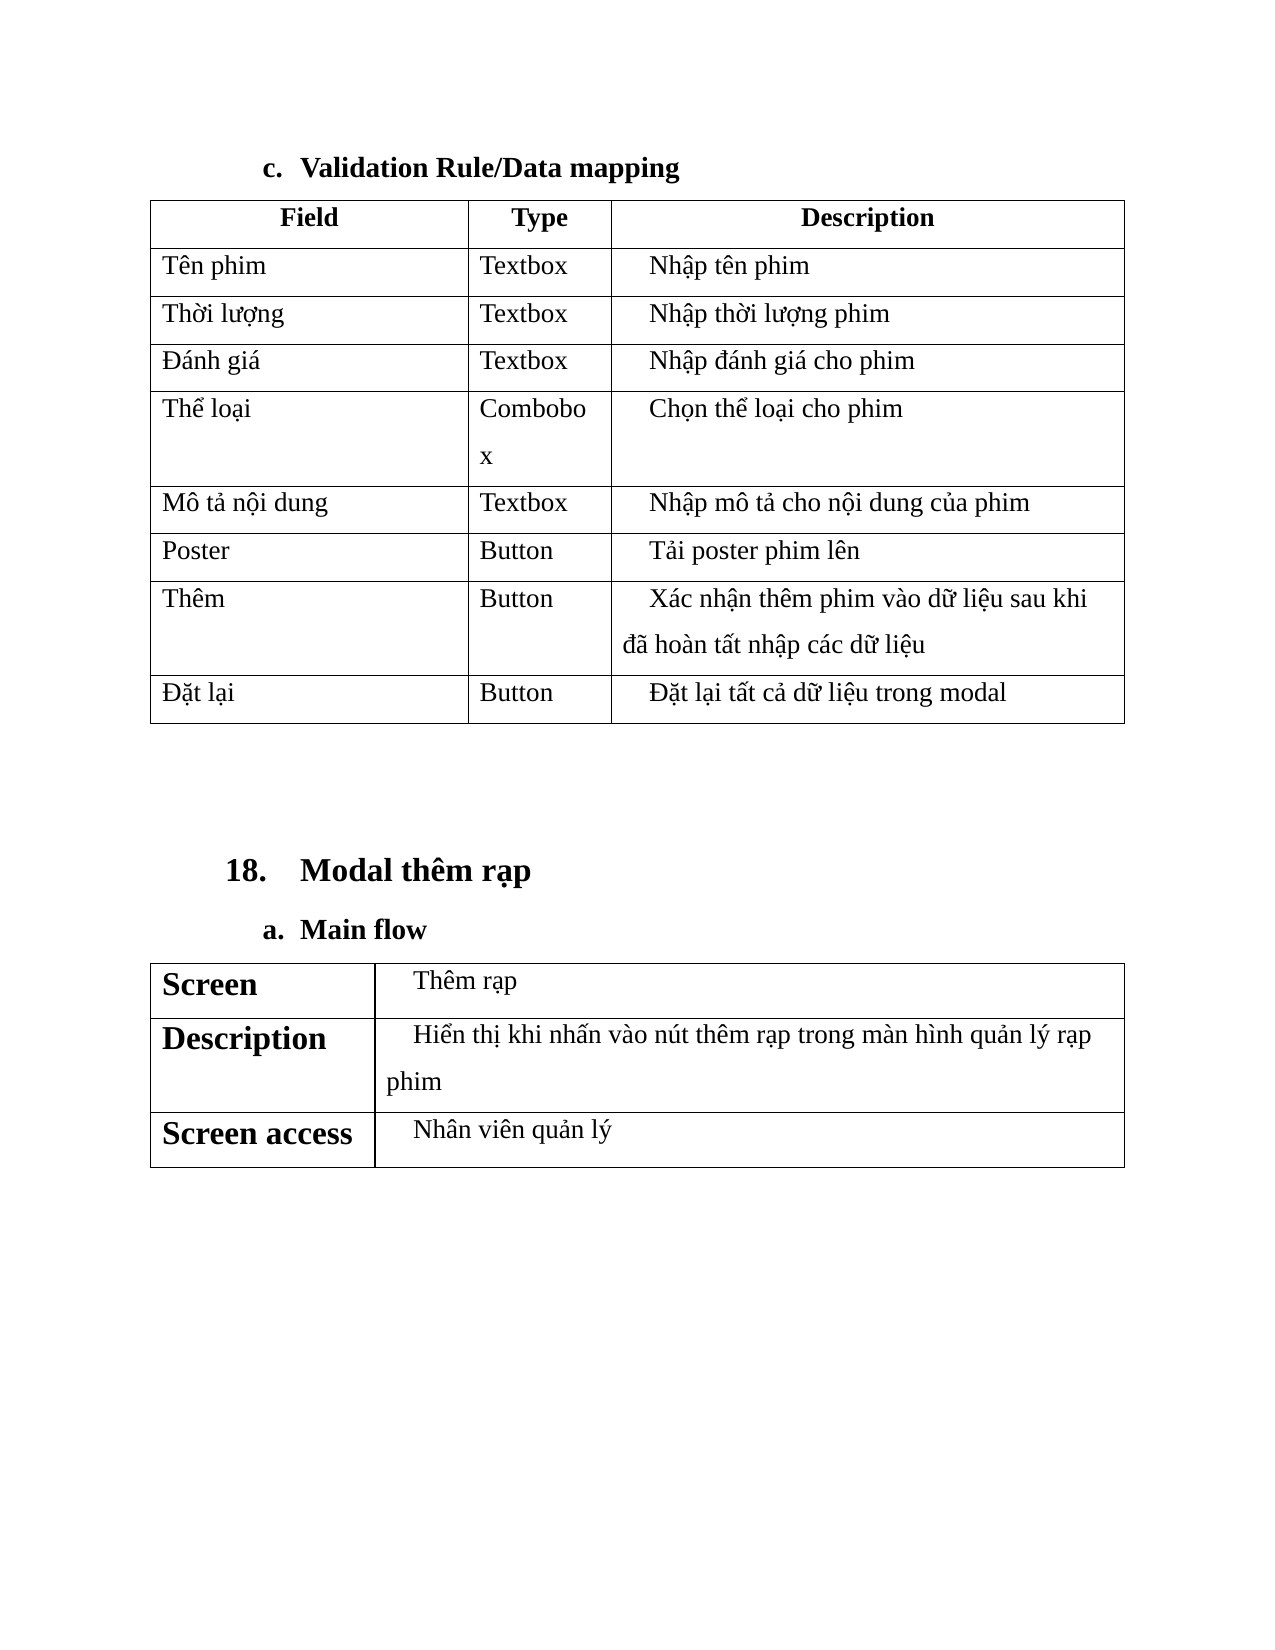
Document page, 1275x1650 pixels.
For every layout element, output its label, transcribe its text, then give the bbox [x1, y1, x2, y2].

table_cell Poster [151, 534, 468, 581]
subtitle Main flow [262, 912, 1125, 946]
table_cell Thể loại [151, 392, 468, 486]
table_cell Nhập tên phim [612, 249, 1124, 296]
table_header Screen [151, 964, 374, 1018]
table_cell Tên phim [151, 249, 468, 296]
table_cell Thời lượng [151, 297, 468, 343]
table_cell Description [151, 1019, 374, 1112]
table_cell Nhập thời lượng phim [612, 297, 1124, 343]
table_cell Nhập đánh giá cho phim [612, 345, 1124, 391]
table_cell Đặt lại [151, 676, 468, 723]
subtitle Modal thêm rạp [225, 851, 1125, 889]
table_cell Textbox [469, 487, 611, 533]
table_cell Button [469, 676, 611, 723]
table_cell Đánh giá [151, 345, 468, 391]
table_cell Screen access [151, 1113, 374, 1167]
table_cell Chọn thể loại cho phim [612, 392, 1124, 486]
table_header Type [469, 201, 611, 248]
table_cell Tải poster phim lên [612, 534, 1124, 581]
subtitle Validation Rule/Data mapping [262, 150, 1125, 183]
table_cell Button [469, 534, 611, 581]
table_cell Textbox [469, 249, 611, 296]
table_cell Nhập mô tả cho nội dung của phim [612, 487, 1124, 533]
table_cell Textbox [469, 345, 611, 391]
table_header Field [151, 201, 468, 248]
table_cell Combobox [469, 392, 611, 486]
table_cell Textbox [469, 297, 611, 343]
table_cell Thêm [151, 582, 468, 675]
table_cell Nhân viên quản lý [376, 1113, 1124, 1167]
table_header Description [612, 201, 1124, 248]
table_cell Hiển thị khi nhấn vào nút thêm rạp trong màn hình quản lý rạp phim [376, 1019, 1124, 1112]
table_cell Mô tả nội dung [151, 487, 468, 533]
table_cell Đặt lại tất cả dữ liệu trong modal [612, 676, 1124, 723]
table_cell Button [469, 582, 611, 675]
table_cell Xác nhận thêm phim vào dữ liệu sau khi đã hoàn tất nhập các dữ liệu [612, 582, 1124, 675]
table_header Thêm rạp [376, 964, 1124, 1018]
